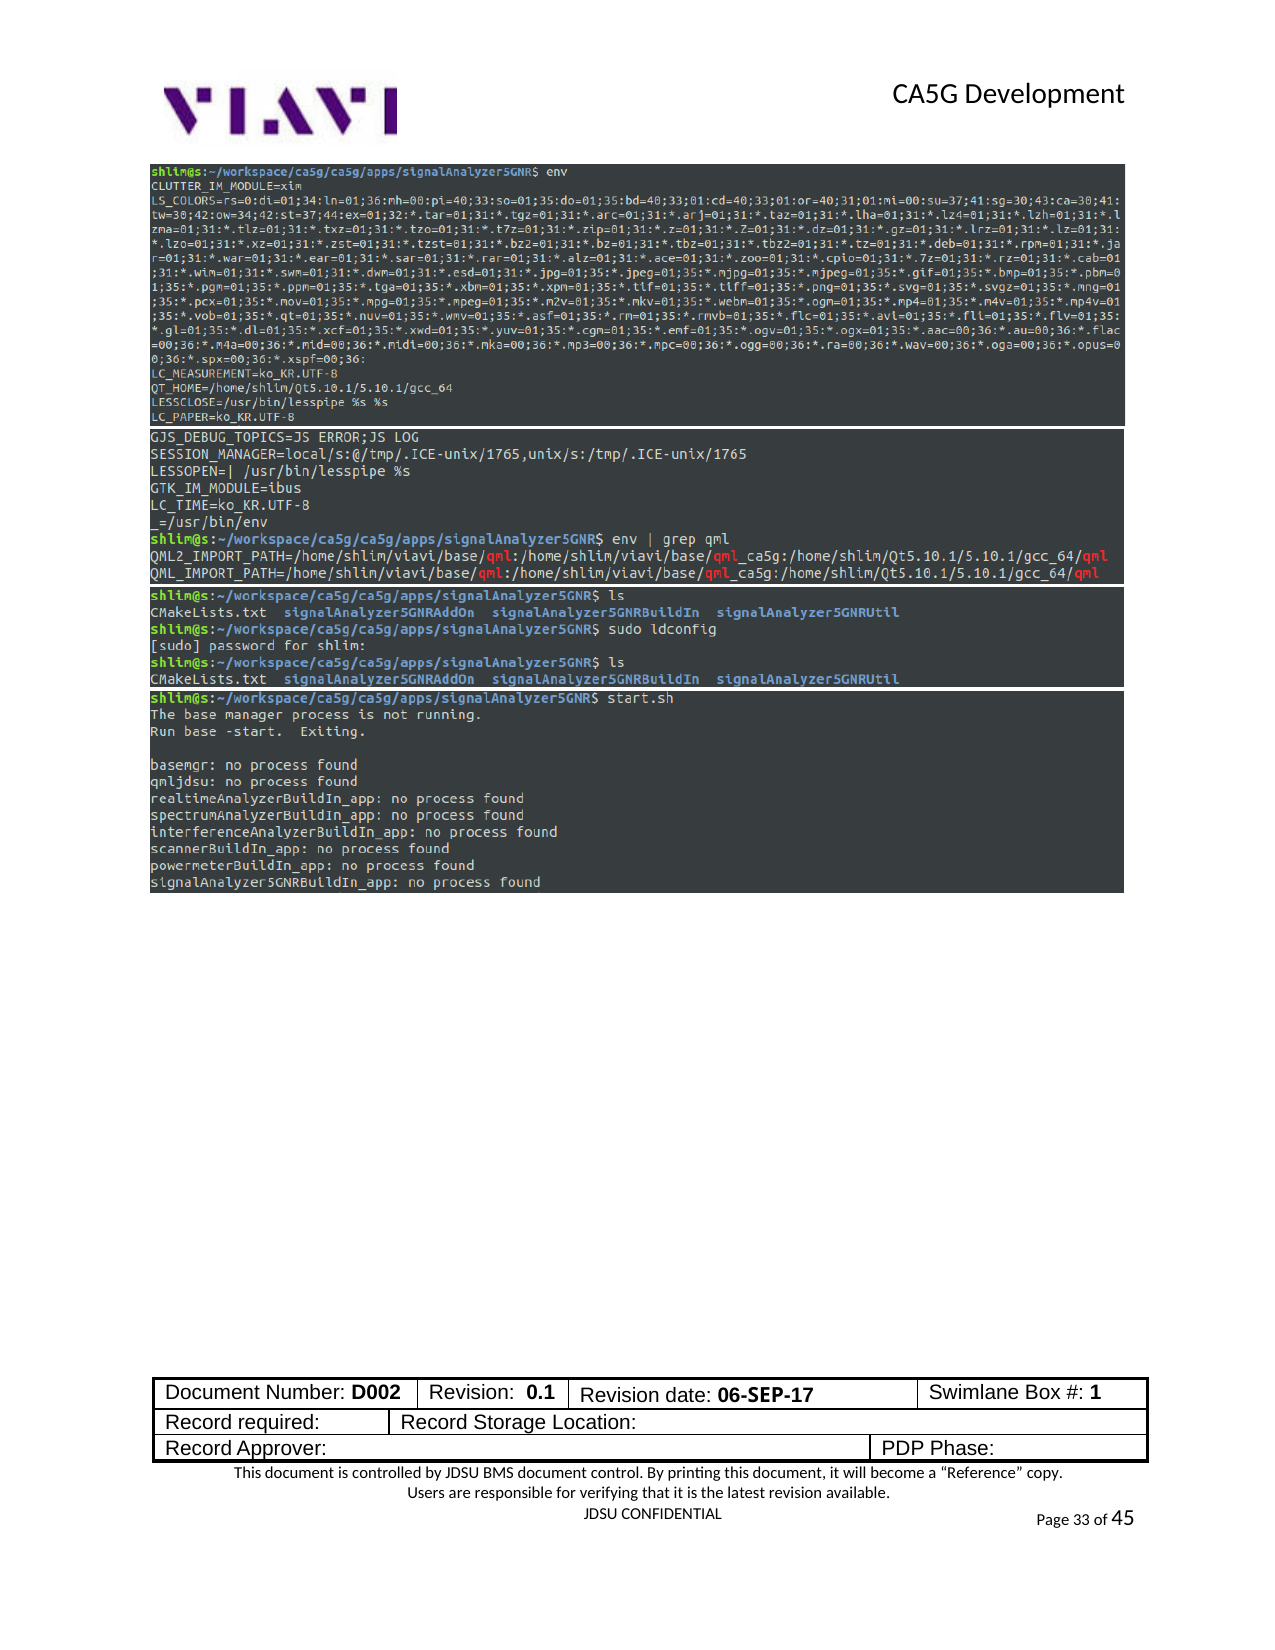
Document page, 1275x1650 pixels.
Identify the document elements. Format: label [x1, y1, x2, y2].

picture [150, 691, 1124, 893]
picture [150, 587, 1124, 687]
picture [150, 164, 1125, 426]
picture [162, 68, 397, 146]
picture [150, 429, 1124, 584]
